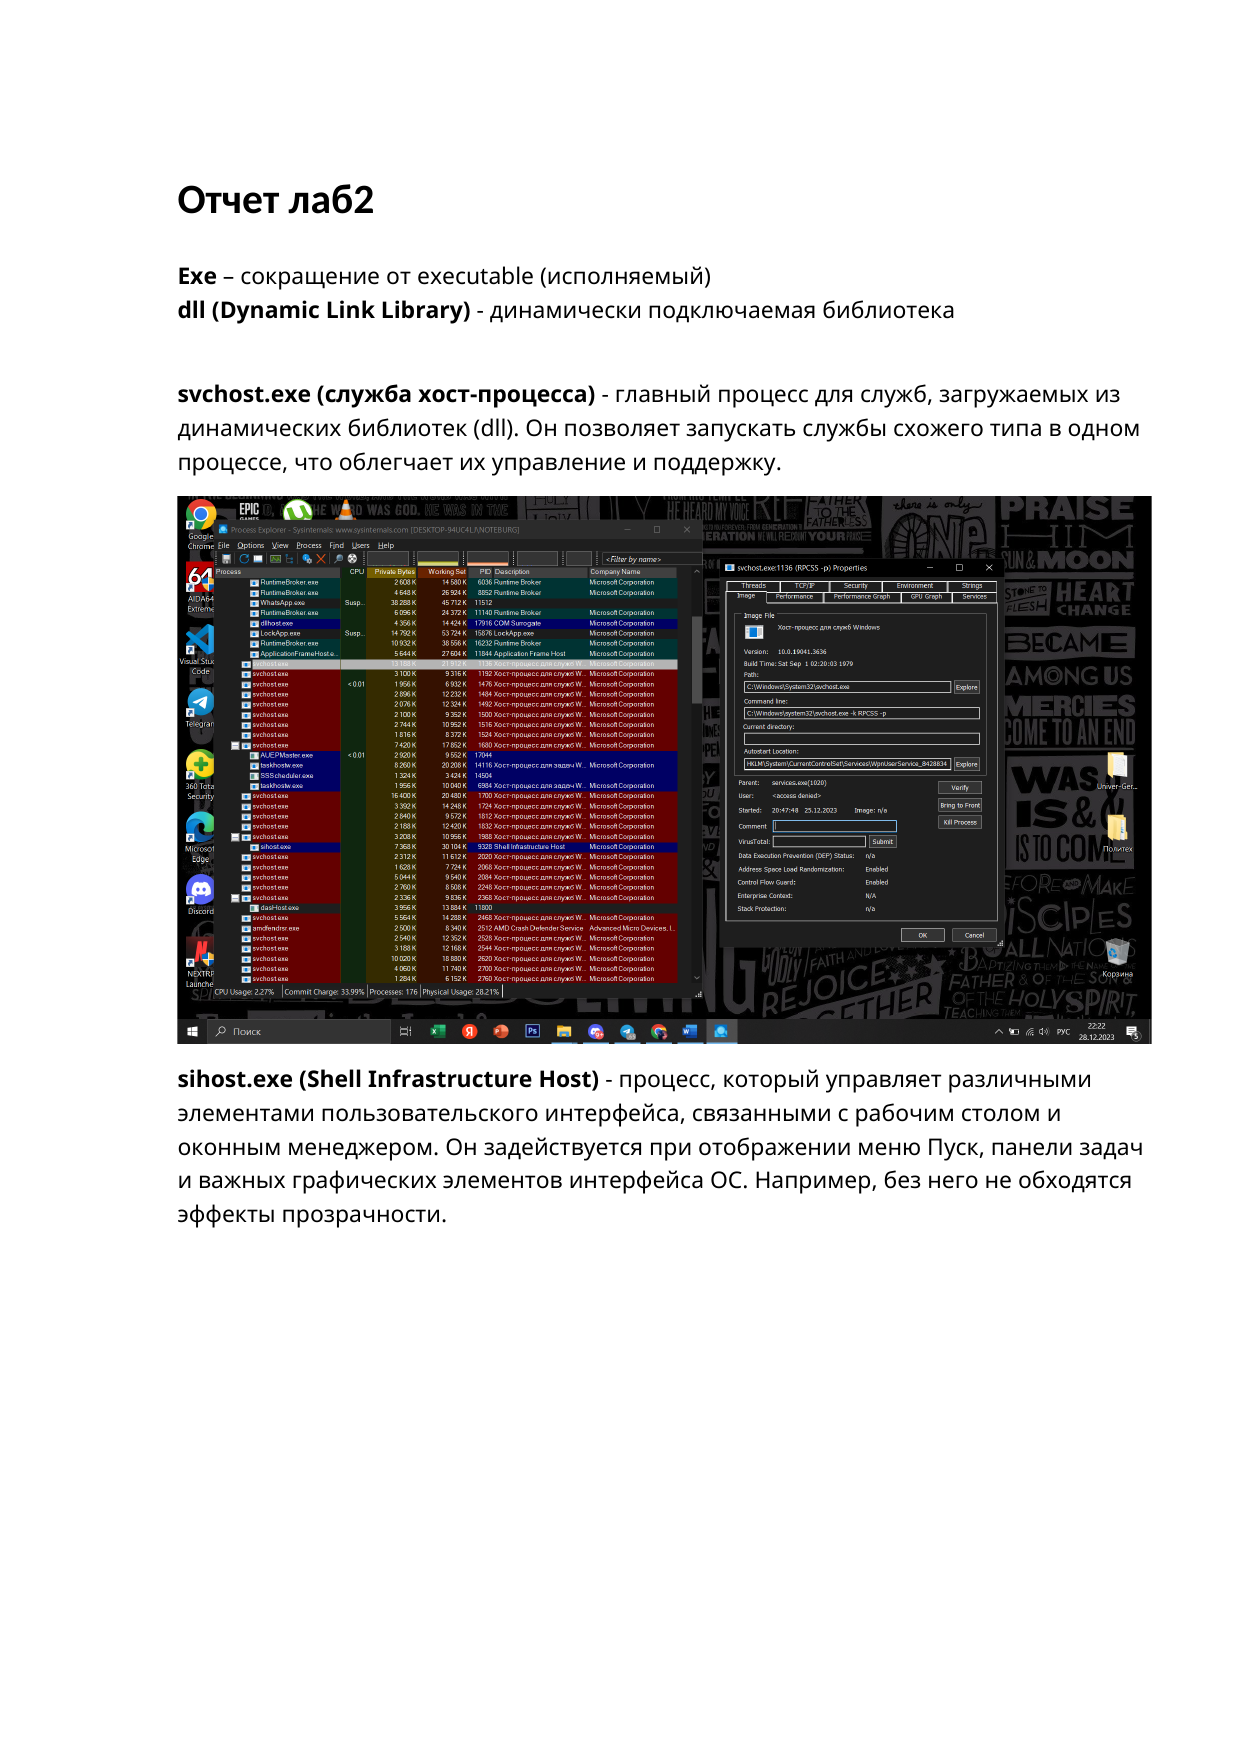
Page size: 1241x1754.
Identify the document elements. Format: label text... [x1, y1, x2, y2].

picture [177, 496, 1152, 1044]
text sihost.exe (Shell Infrastructure Host) - процесс, который управляет различными элементами пользовательского интерфейса, связанными с рабочим столом и оконным менеджером. Он задействуется при отображении меню Пуск, панели задач и важных графических элементов интерфейса ОС. Например, без него не обходятся эффекты прозрачности. [177, 1063, 1152, 1229]
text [177, 118, 1152, 325]
text svchost.exe (служба хост-процесса) - главный процесс для служб, загружаемых из динамических библиотек (dll). Он позволяет запускать службы схожего типа в одном процессе, что облегчает их управление и поддержку. [177, 344, 1152, 477]
